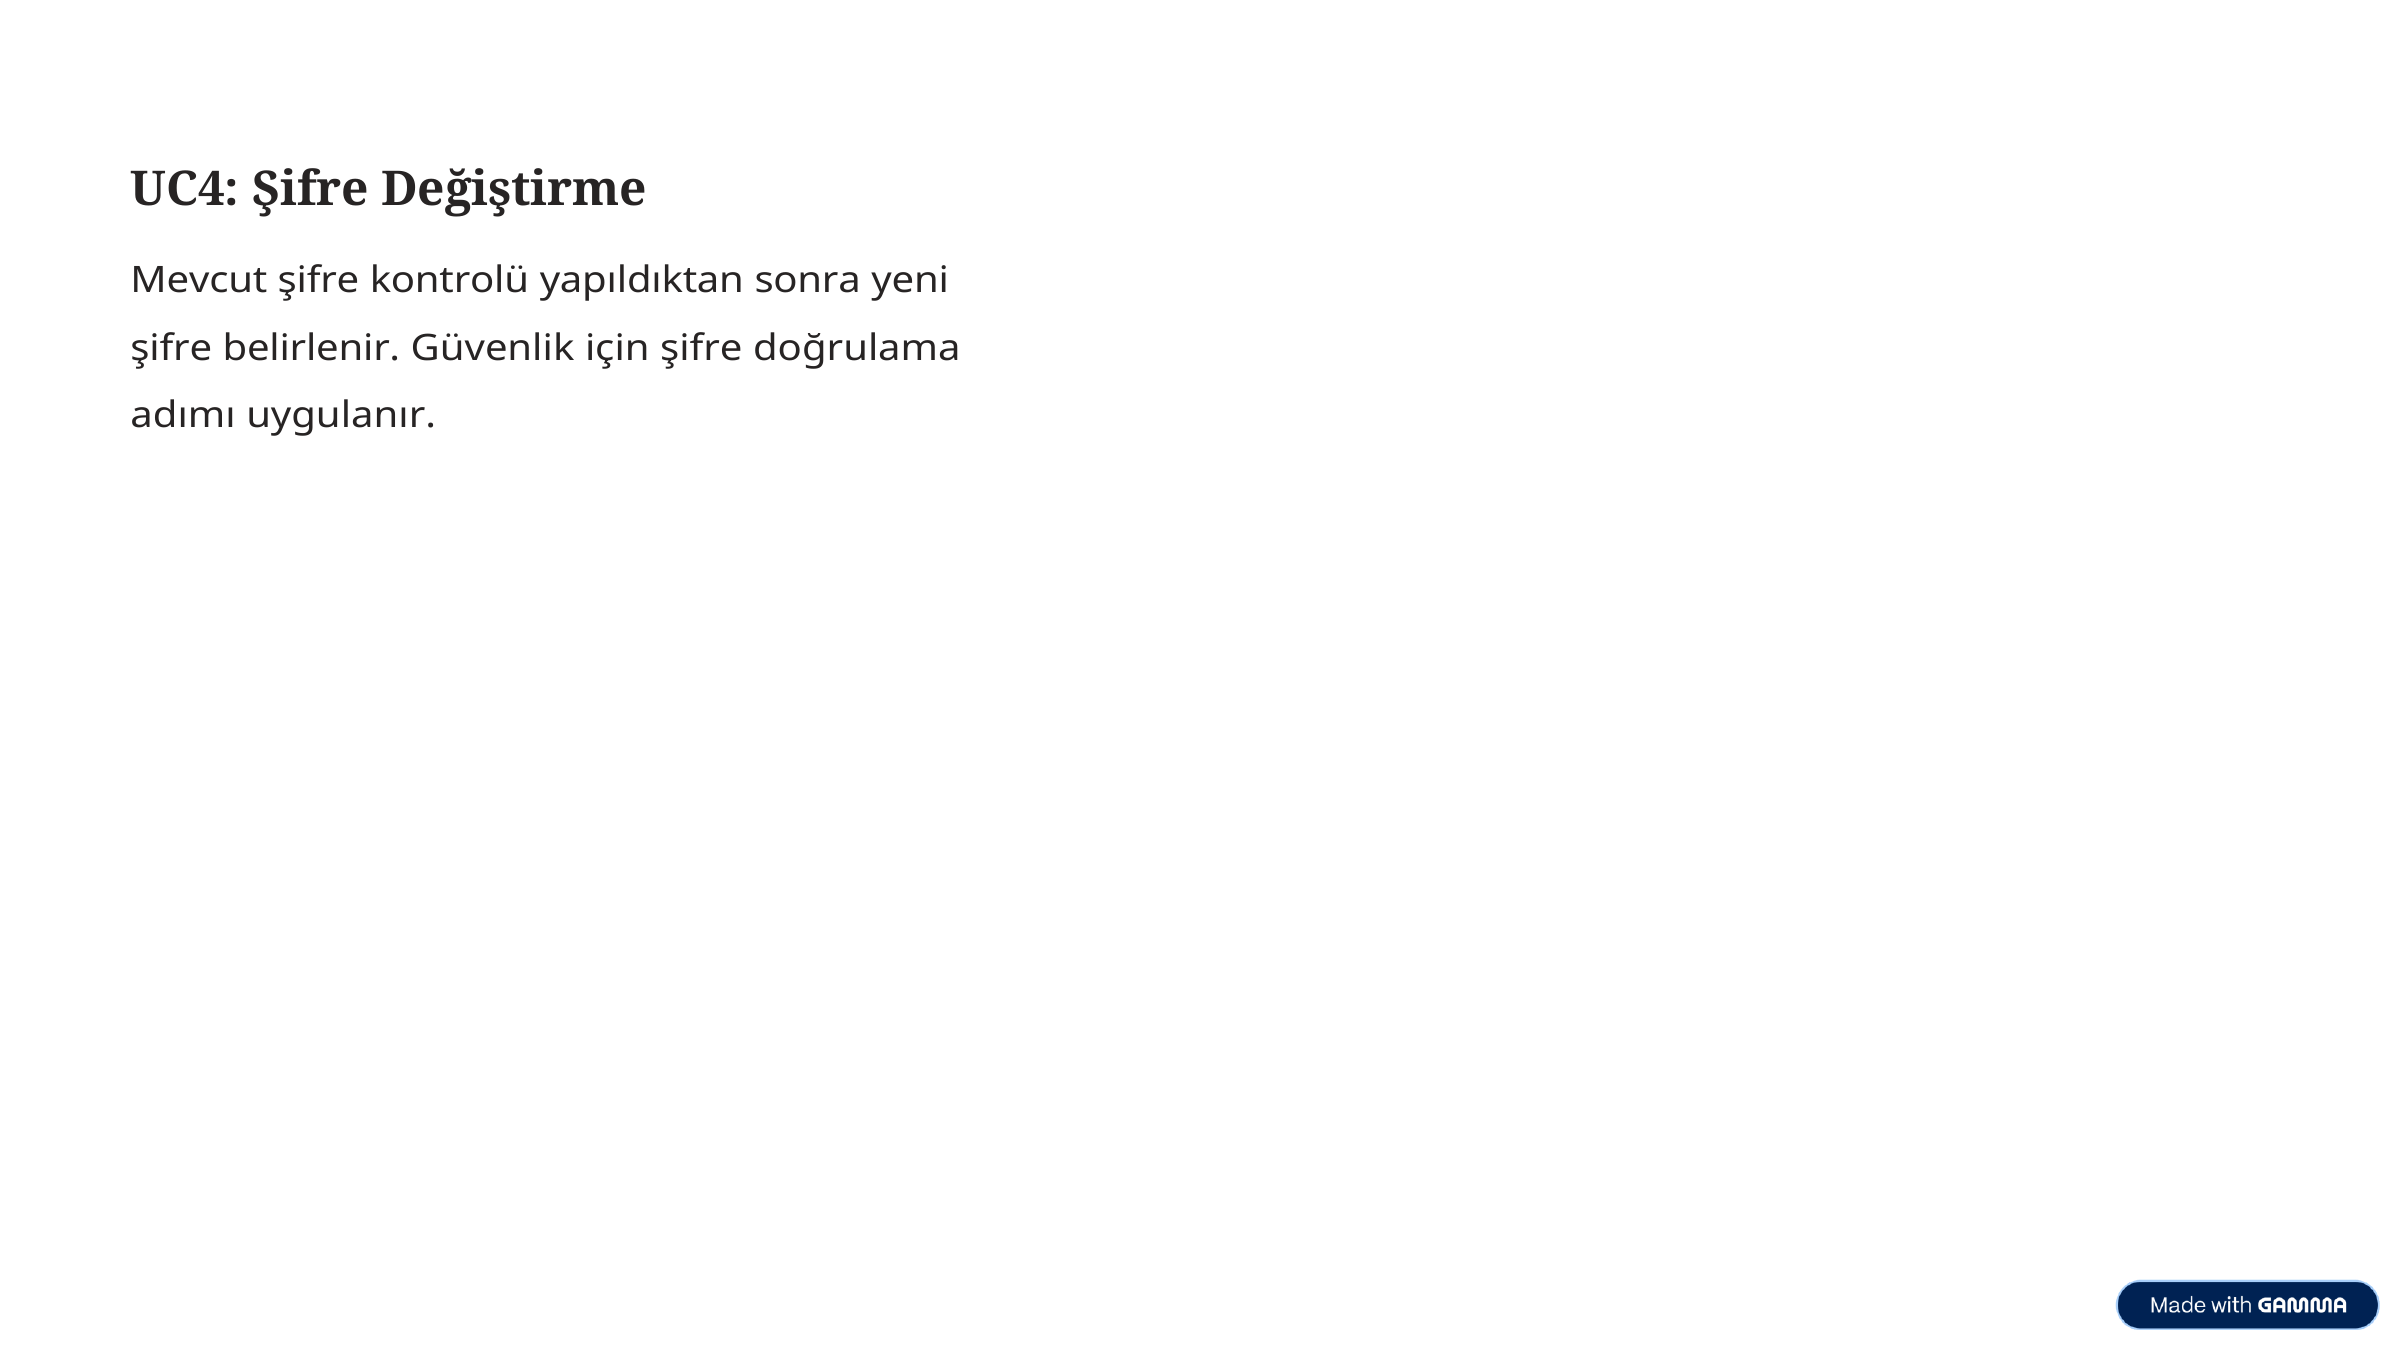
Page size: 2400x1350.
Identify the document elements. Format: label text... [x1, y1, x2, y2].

picture [2115, 1279, 2380, 1330]
subtitle UC4: Şifre Değiştirme [130, 154, 1051, 219]
text Mevcut şifre kontrolü yapıldıktan sonra yeni şifre belirlenir. Güvenlik için şifre doğrulama adımı uygulanır. [130, 254, 1039, 438]
